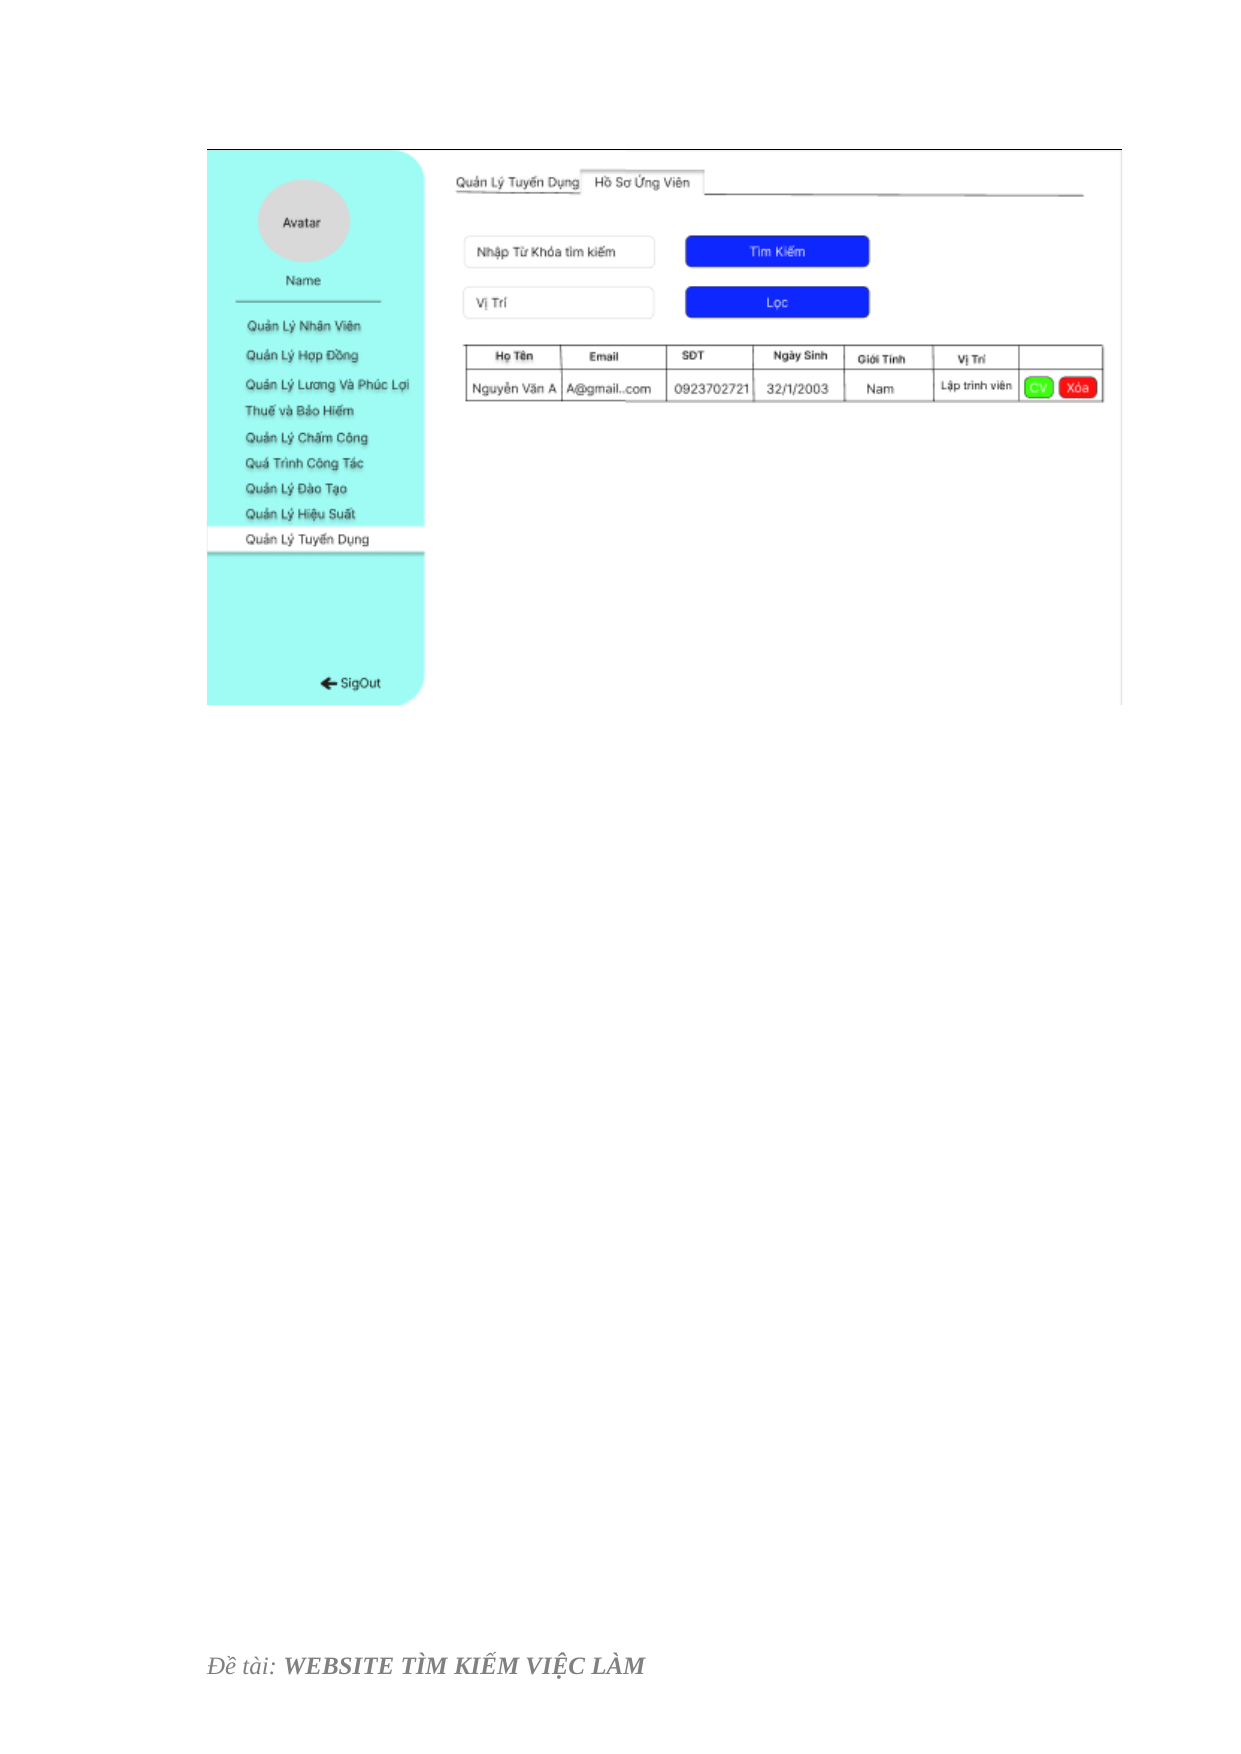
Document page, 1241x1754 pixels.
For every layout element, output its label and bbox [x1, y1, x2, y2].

picture [206, 150, 1123, 705]
